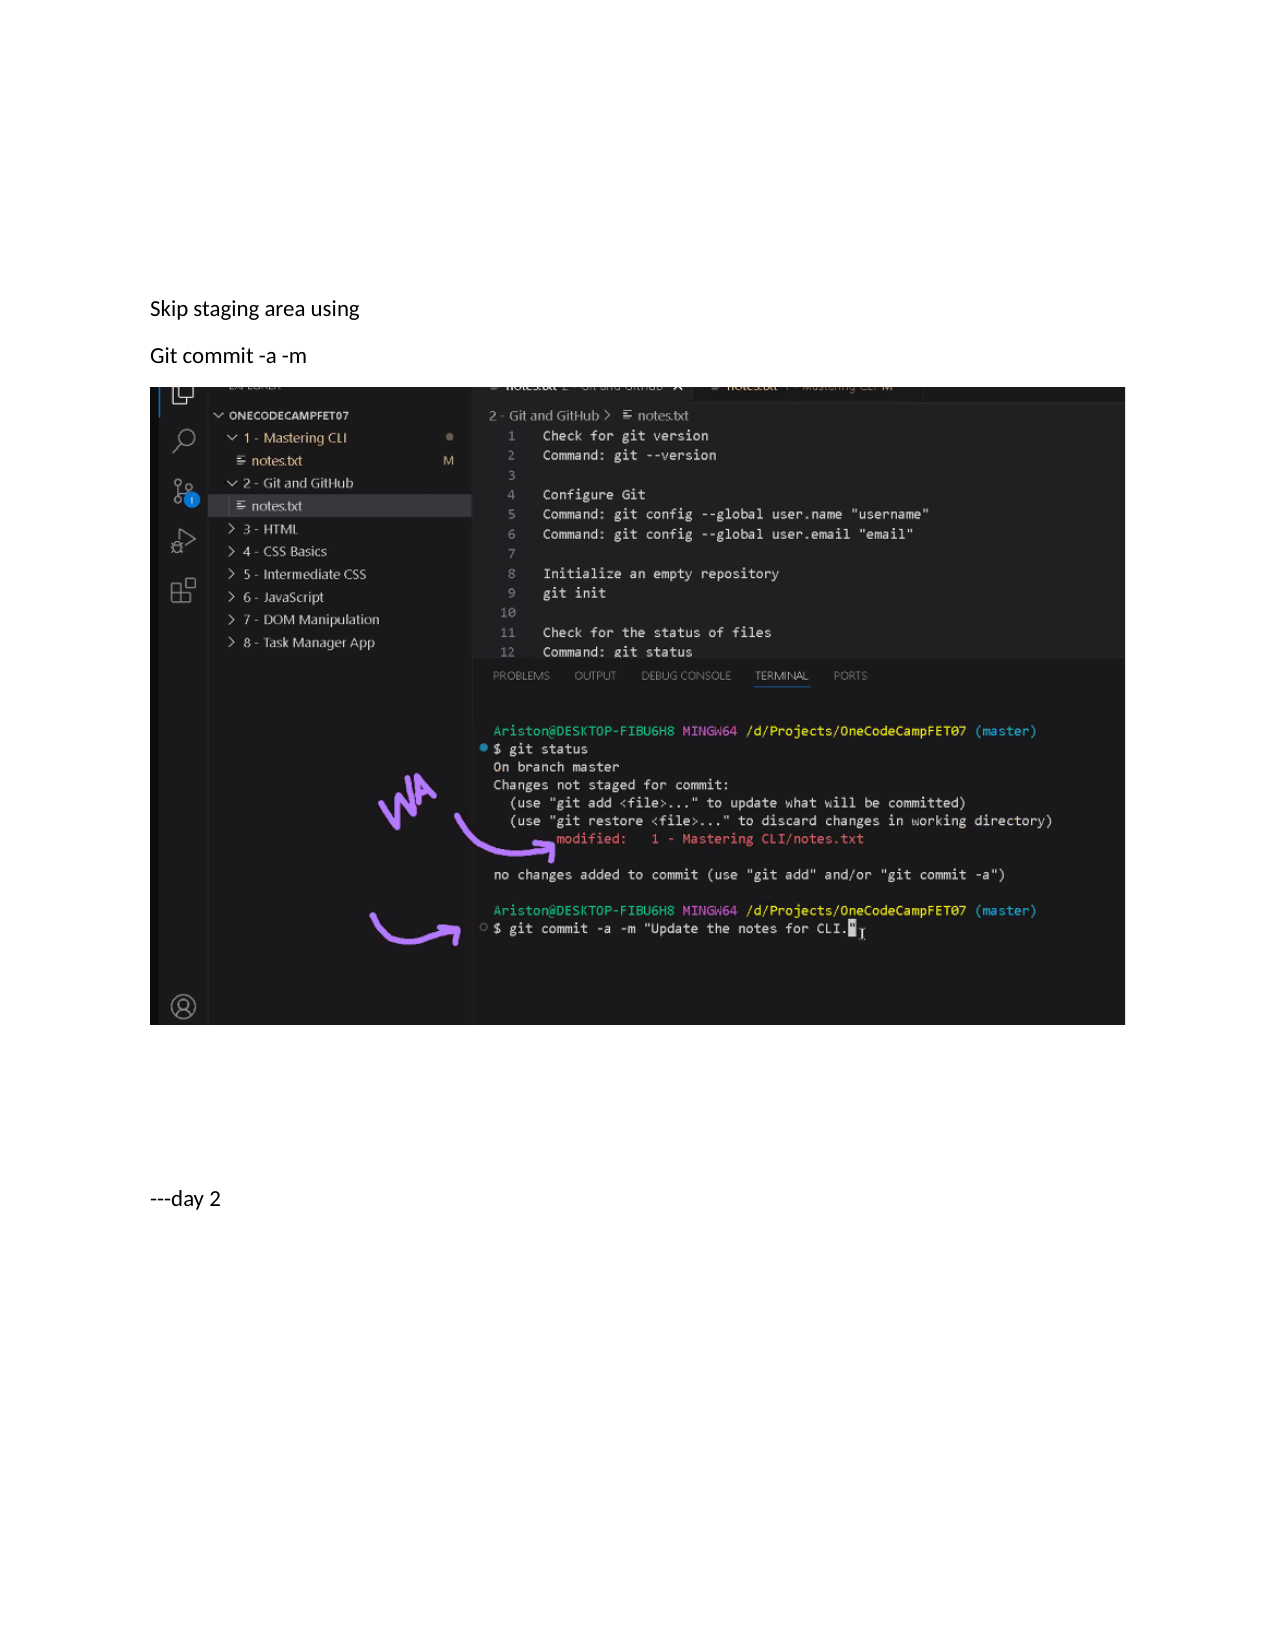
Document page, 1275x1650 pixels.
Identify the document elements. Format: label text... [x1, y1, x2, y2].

picture [150, 387, 1125, 1025]
text ---day 2 [150, 1184, 1125, 1212]
text Skip staging area using [150, 294, 1125, 322]
text Git commit -a -m [150, 341, 1125, 369]
